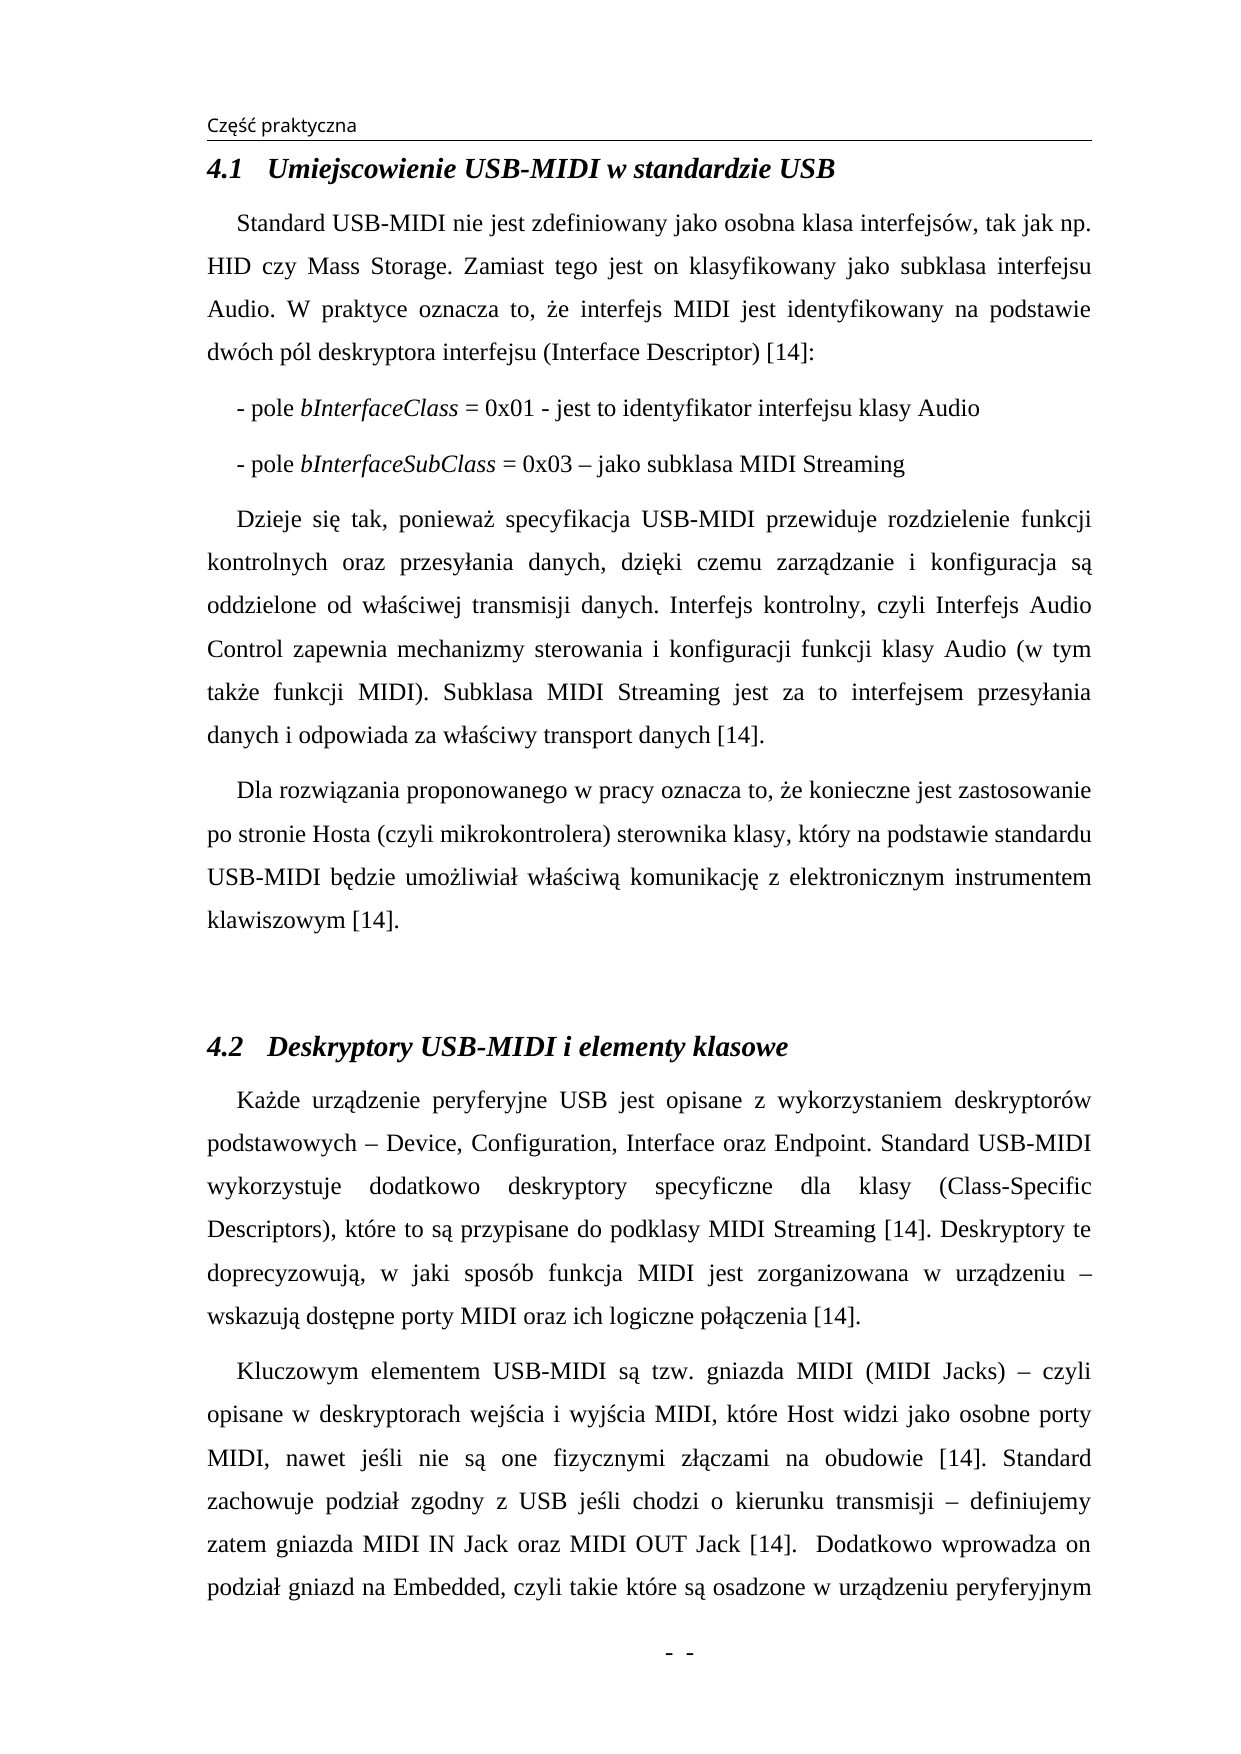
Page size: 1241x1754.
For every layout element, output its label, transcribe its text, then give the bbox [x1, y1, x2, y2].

text - pole bInterfaceClass = 0x01 - jest to identyfikator interfejsu klasy Audio [207, 393, 1092, 422]
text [207, 1356, 1092, 1601]
subtitle Deskryptory USB-MIDI i elementy klasowe [207, 1029, 1092, 1062]
text Każde urządzenie peryferyjne USB jest opisane z wykorzystaniem deskryptorów podstawowych – Device, Configuration, Interface oraz Endpoint. Standard USB-MIDI wykorzystuje dodatkowo deskryptory specyficzne dla klasy (Class-Specific Descriptors), które to są przypisane do podklasy MIDI Streaming [14]. Deskryptory te doprecyzowują, w jaki sposób funkcja MIDI jest zorganizowana w urządzeniu – wskazują dostępne porty MIDI oraz ich logiczne połączenia [14]. [207, 1085, 1092, 1329]
text Dzieje się tak, ponieważ specyfikacja USB-MIDI przewiduje rozdzielenie funkcji kontrolnych oraz przesyłania danych, dzięki czemu zarządzanie i konfiguracja są oddzielone od właściwej transmisji danych. Interfejs kontrolny, czyli Interfejs Audio Control zapewnia mechanizmy sterowania i konfiguracji funkcji klasy Audio (w tym także funkcji MIDI). Subklasa MIDI Streaming jest za to interfejsem przesyłania danych i odpowiada za właściwy transport danych [14]. [207, 504, 1092, 749]
subtitle Umiejscowienie USB-MIDI w standardzie USB [207, 151, 1092, 185]
text Standard USB-MIDI nie jest zdefiniowany jako osobna klasa interfejsów, tak jak np. HID czy Mass Storage. Zamiast tego jest on klasyfikowany jako subklasa interfejsu Audio. W praktyce oznacza to, że interfejs MIDI jest identyfikowany na podstawie dwóch pól deskryptora interfejsu (Interface Descriptor) [14]: [207, 208, 1092, 366]
text Dla rozwiązania proponowanego w pracy oznacza to, że konieczne jest zastosowanie po stronie Hosta (czyli mikrokontrolera) sterownika klasy, który na podstawie standardu USB-MIDI będzie umożliwiał właściwą komunikację z elektronicznym instrumentem klawiszowym [14]. [207, 776, 1092, 934]
text - pole bInterfaceSubClass = 0x03 – jako subklasa MIDI Streaming [207, 449, 1092, 477]
